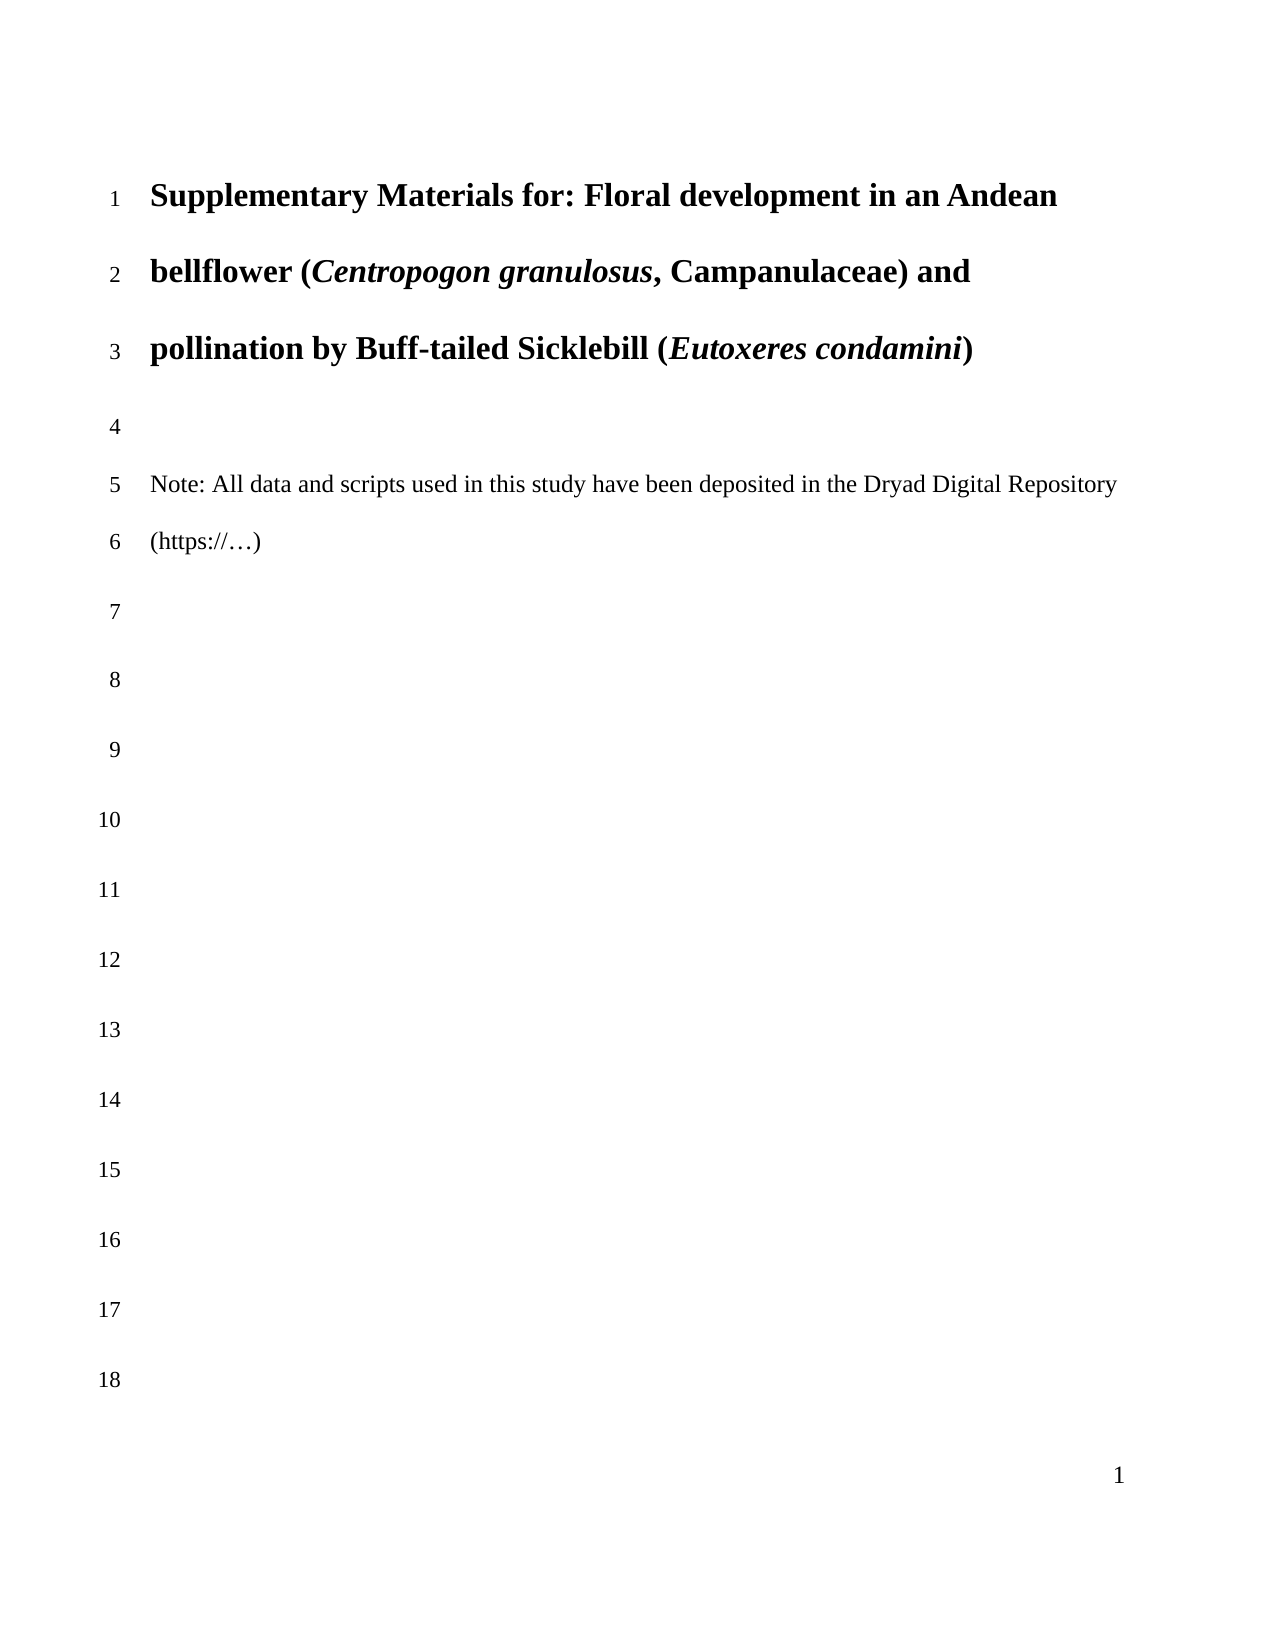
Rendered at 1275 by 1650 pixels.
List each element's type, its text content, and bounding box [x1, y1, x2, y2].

text Note: All data and scripts used in this study have been deposited in the Dryad Digital Repository (https://…) [150, 469, 1125, 555]
title Supplementary Materials for: Floral development in an Andean bellflower (Centropogon granulosus, Campanulaceae) and pollination by Buff-tailed Sicklebill (Eutoxeres condamini) [150, 175, 1125, 367]
